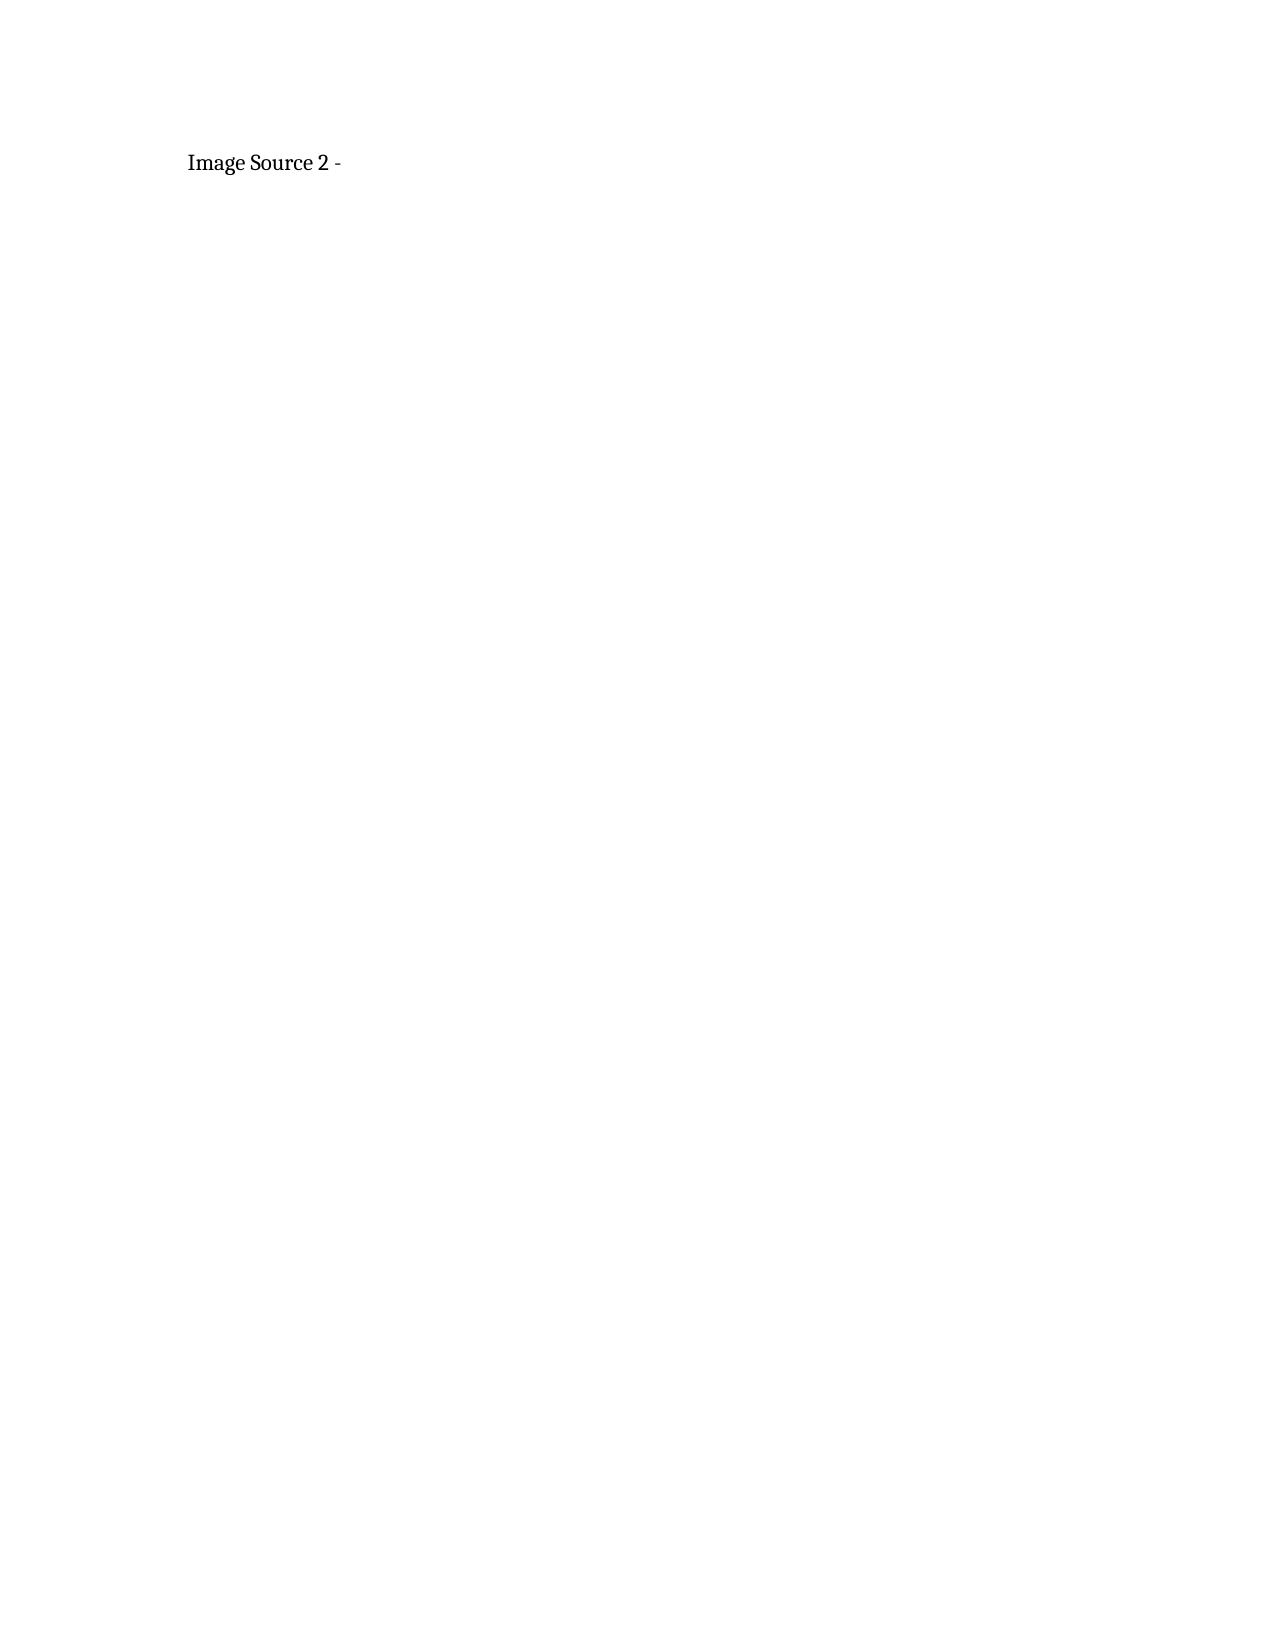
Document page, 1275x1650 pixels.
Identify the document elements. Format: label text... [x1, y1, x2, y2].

text Image Source 2 - [187, 150, 1087, 176]
